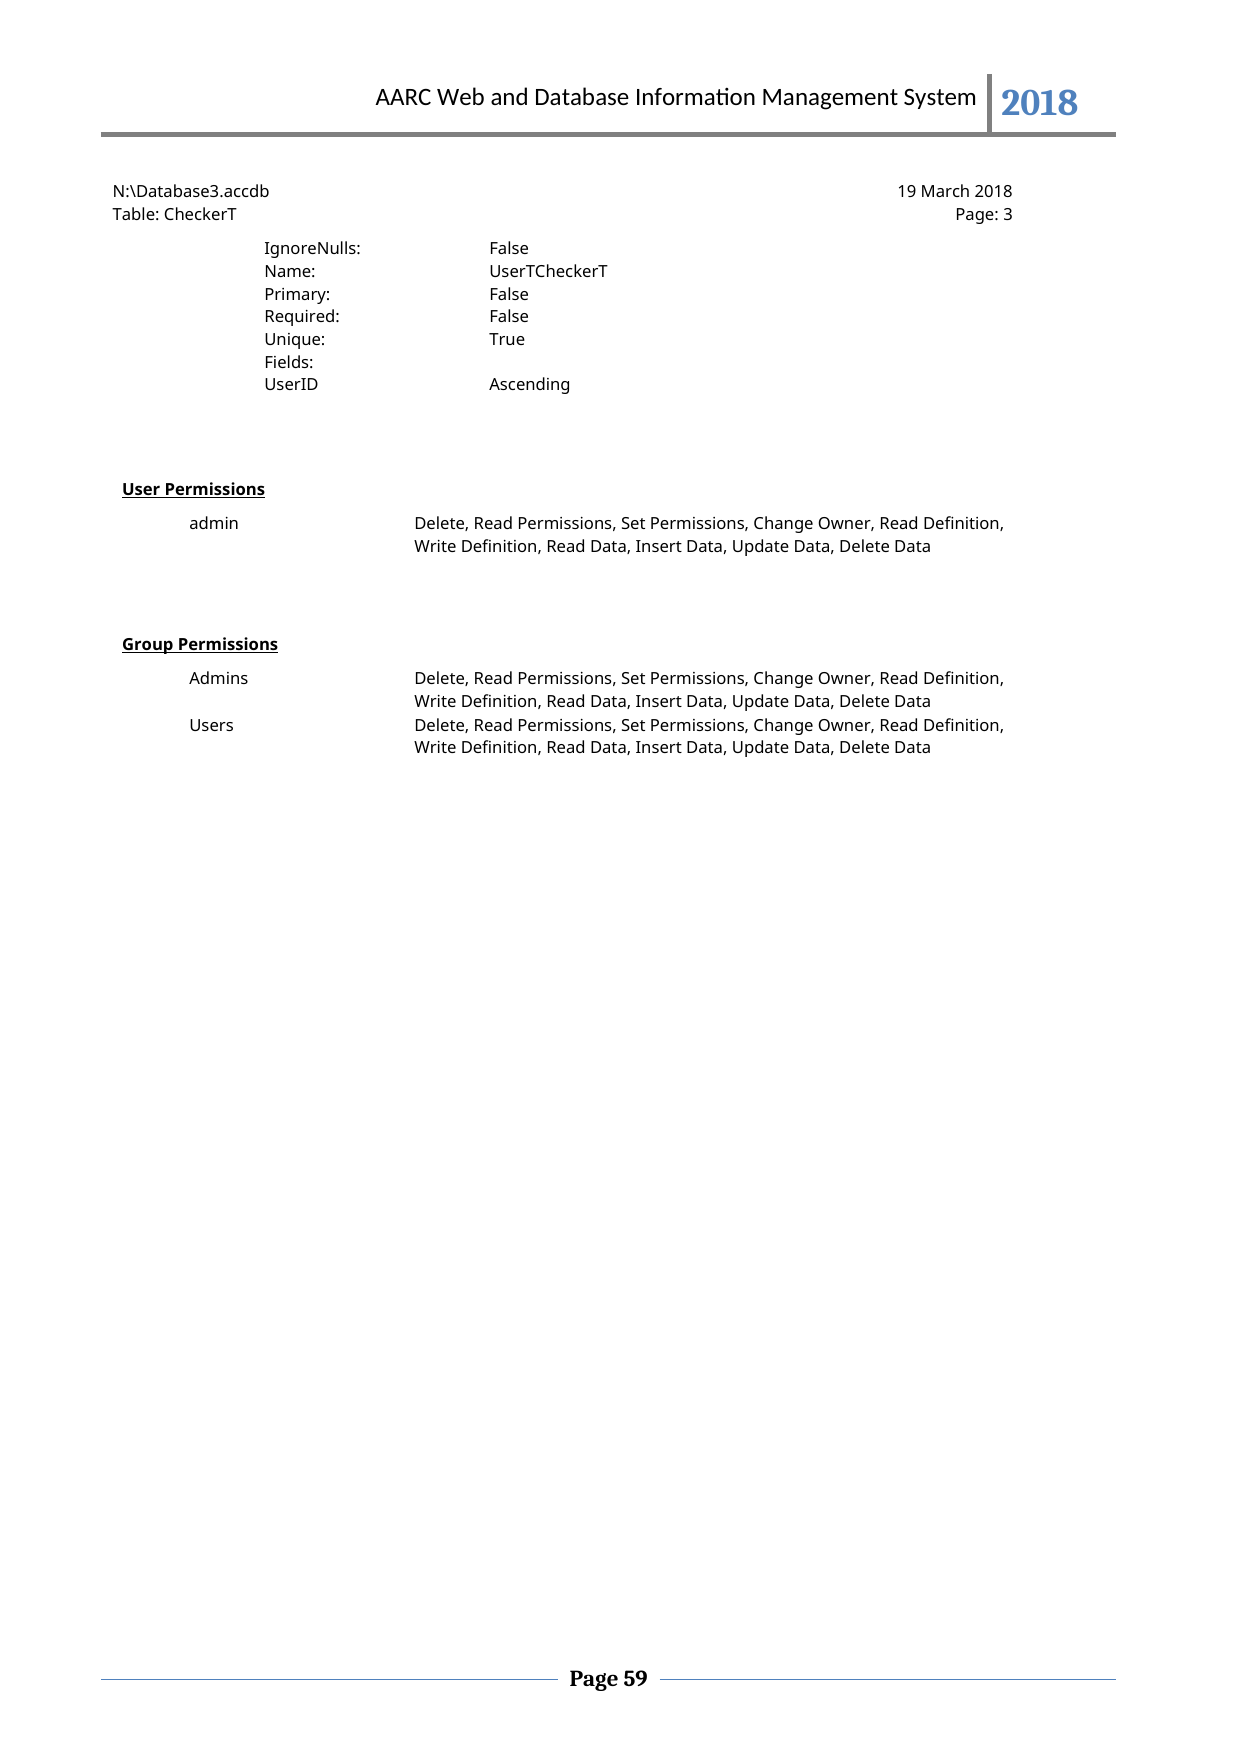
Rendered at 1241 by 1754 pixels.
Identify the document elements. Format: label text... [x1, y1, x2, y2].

text Users Delete, Read Permissions, Set Permissions, Change Owner, Read Definition, [112, 713, 1128, 736]
text User Permissions [112, 478, 1128, 501]
text Write Definition, Read Data, Insert Data, Update Data, Delete Data [112, 689, 1128, 712]
text UserID Ascending [112, 373, 1128, 396]
text N:\Database3.accdb 19 March 2018 [112, 179, 1128, 202]
text Fields: [112, 350, 1128, 373]
text Primary: False [112, 282, 1128, 305]
text Name: UserTCheckerT [112, 259, 1128, 282]
text Group Permissions [112, 633, 1128, 656]
text Required: False [112, 305, 1128, 327]
text Table: CheckerT Page: 3 [112, 202, 1128, 225]
text Write Definition, Read Data, Insert Data, Update Data, Delete Data [112, 534, 1128, 557]
text Write Definition, Read Data, Insert Data, Update Data, Delete Data [112, 736, 1128, 759]
text Unique: True [112, 327, 1128, 350]
text admin Delete, Read Permissions, Set Permissions, Change Owner, Read Definition, [112, 512, 1128, 534]
text Admins Delete, Read Permissions, Set Permissions, Change Owner, Read Definition, [112, 667, 1128, 689]
text IgnoreNulls: False [112, 237, 1128, 259]
